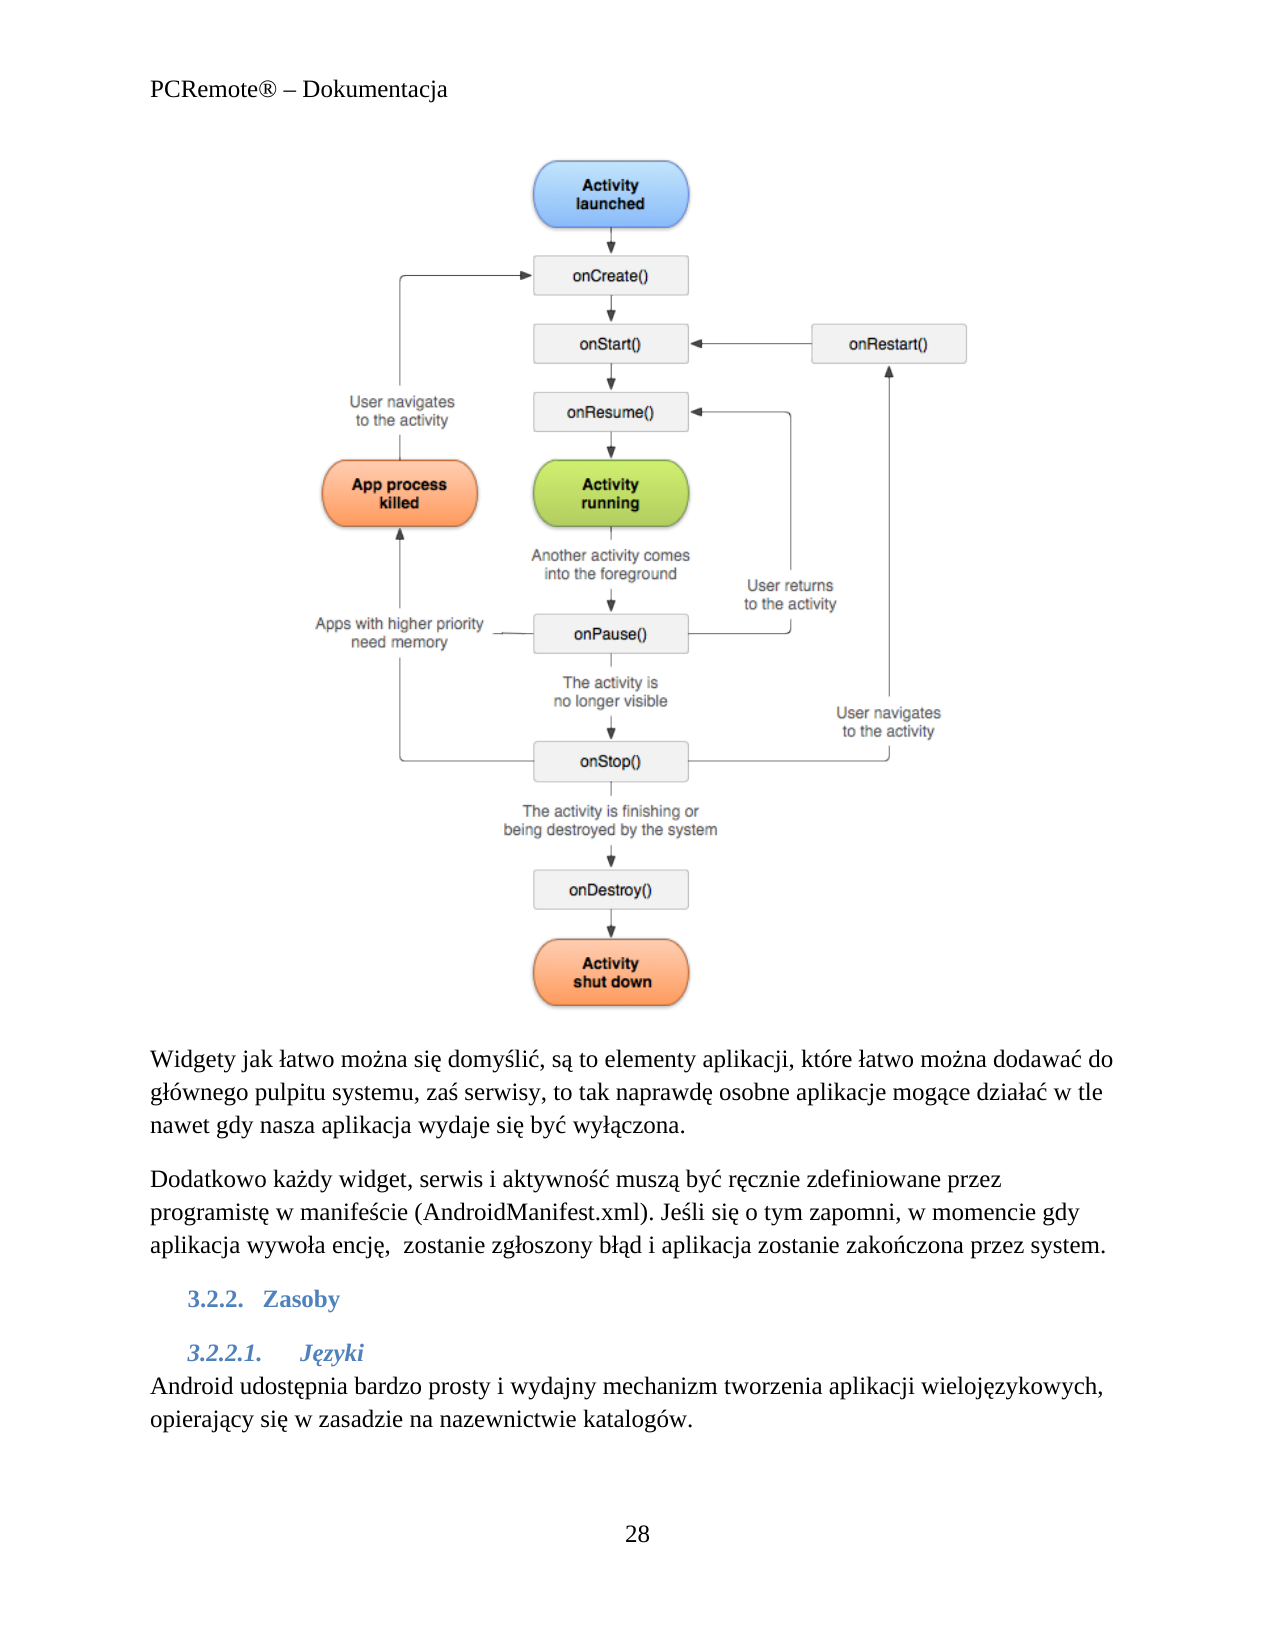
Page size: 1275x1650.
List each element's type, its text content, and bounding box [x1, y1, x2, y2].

text Widgety jak łatwo można się domyślić, są to elementy aplikacji, które łatwo można dodawać do głównego pulpitu systemu, zaś serwisy, to tak naprawdę osobne aplikacje mogące działać w tle nawet gdy nasza aplikacja wydaje się być wyłączona. [150, 1044, 1125, 1139]
subtitle Zasoby [187, 1284, 1125, 1313]
text Dodatkowo każdy widget, serwis i aktywność muszą być ręcznie zdefiniowane przez programistę w manifeście (AndroidManifest.xml). Jeśli się o tym zapomni, w momencie gdy aplikacja wywoła encję, zostanie zgłoszony błąd i aplikacja zostanie zakończona przez system. [150, 1164, 1125, 1259]
subtitle Języki [187, 1338, 1125, 1366]
text Android udostępnia bardzo prosty i wydajny mechanizm tworzenia aplikacji wielojęzykowych, opierający się w zasadzie na nazewnictwie katalogów. [150, 1371, 1125, 1432]
picture [301, 150, 974, 1019]
